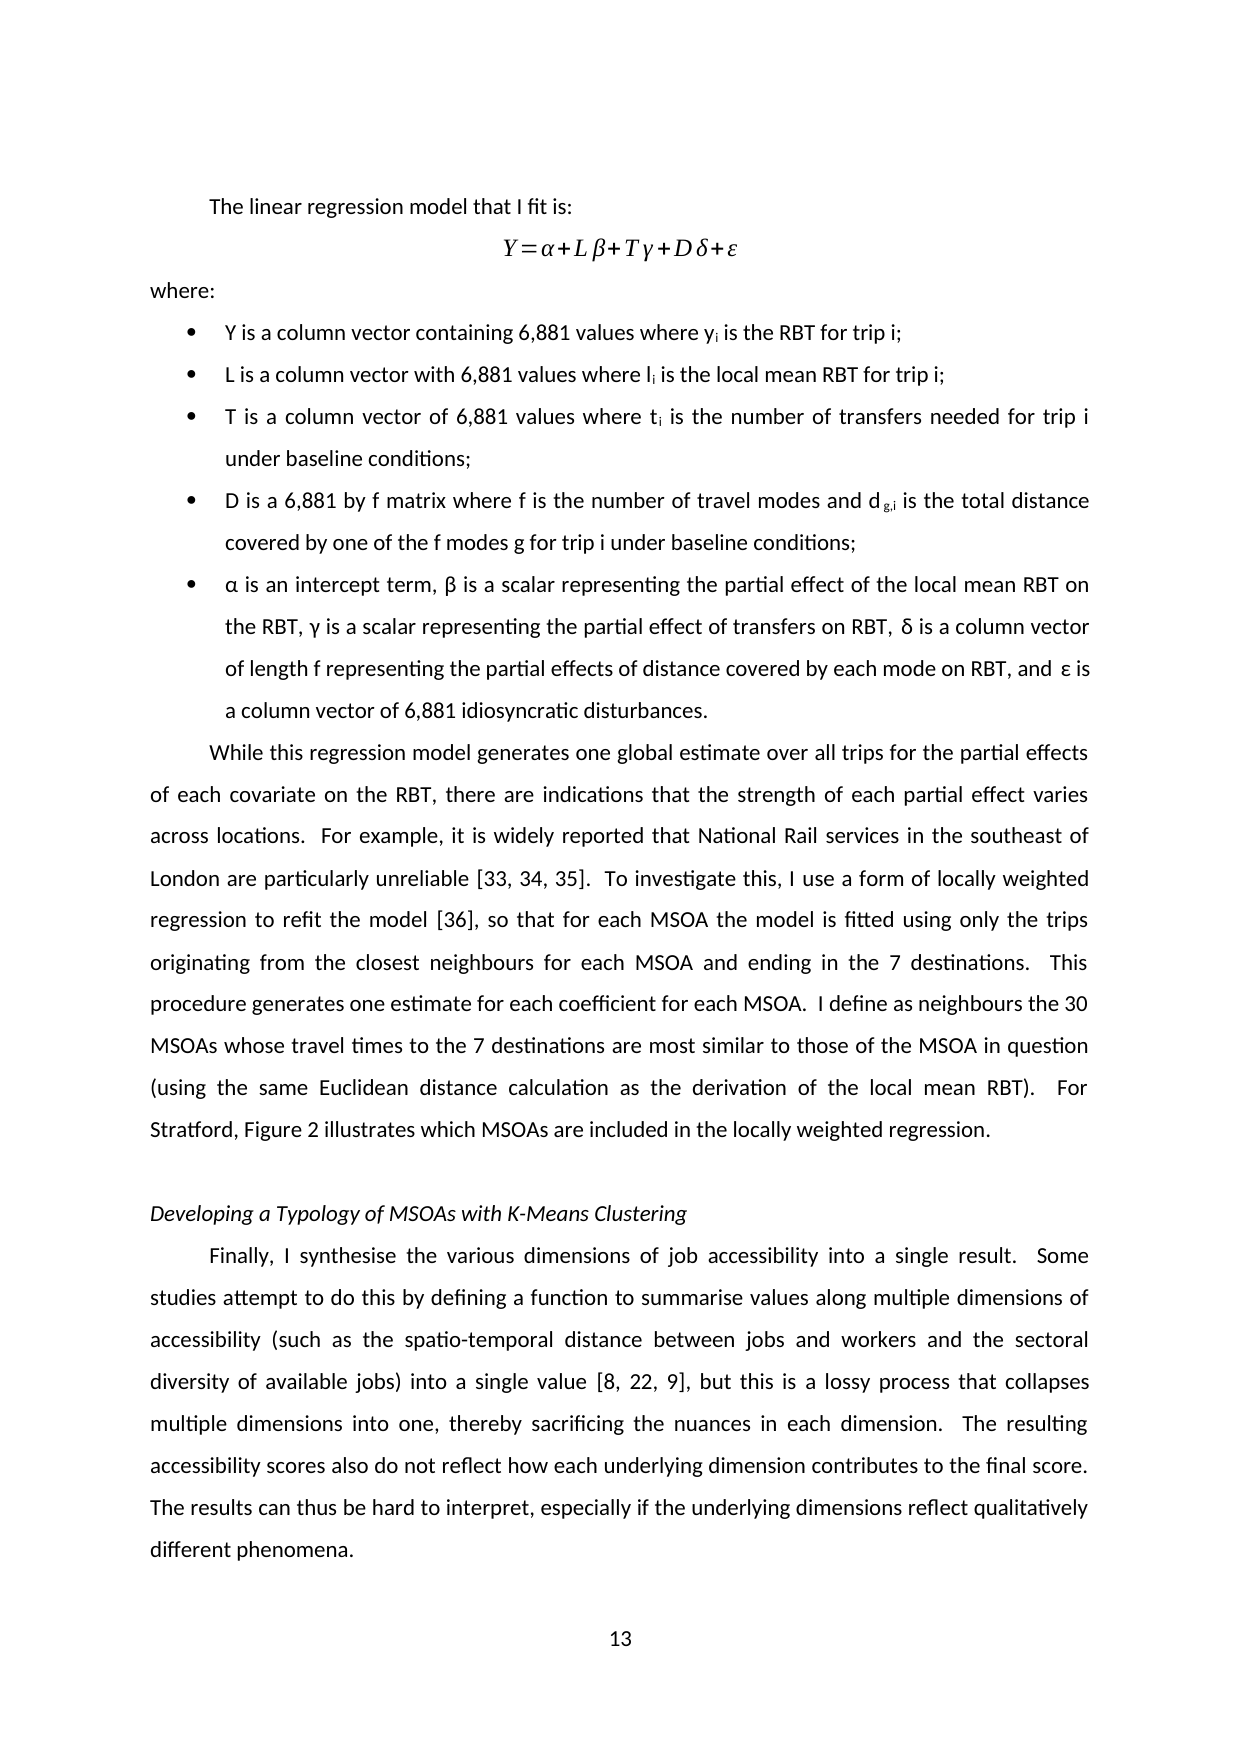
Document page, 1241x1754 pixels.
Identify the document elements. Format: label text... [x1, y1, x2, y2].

text While this regression model generates one global estimate over all trips for the partial effects of each covariate on the RBT, there are indications that the strength of each partial effect varies across locations. For example, it is widely reported that National Rail services in the southeast of London are particularly unreliable. To investigate this, I use a form of locally weighted regression to refit the model , so that for each MSOA the model is fitted using only the trips originating from the closest neighbours for each MSOA and ending in the 7 destinations. This procedure generates one estimate for each coefficient for each MSOA. I define as neighbours the 30 MSOAs whose travel times to the 7 destinations are most similar to those of the MSOA in question (using the same Euclidean distance calculation as the derivation of the local mean RBT). For Stratford, Figure 2 illustrates which MSOAs are included in the locally weighted regression. [150, 738, 1090, 1143]
text Developing a Typology of MSOAs with K-Means Clustering [150, 1199, 1090, 1227]
list L is a column vector with 6,881 values where li is the local mean RBT for trip i; [187, 360, 1090, 388]
list Y is a column vector containing 6,881 values where yi is the RBT for trip i; [187, 318, 1090, 346]
list α is an intercept term, β is a scalar representing the partial effect of the local mean RBT on the RBT, γ is a scalar representing the partial effect of transfers on RBT, δ is a column vector of length f representing the partial effects of distance covered by each mode on RBT, and ε is a column vector of 6,881 idiosyncratic disturbances. [187, 570, 1090, 724]
text The linear regression model that I fit is: [150, 192, 1090, 220]
text Finally, I synthesise the various dimensions of job accessibility into a single result. Some studies attempt to do this by defining a function to summarise values along multiple dimensions of accessibility (such as the spatio-temporal distance between jobs and workers and the sectoral diversity of available jobs) into a single value , but this is a lossy process that collapses multiple dimensions into one, thereby sacrificing the nuances in each dimension. The resulting accessibility scores also do not reflect how each underlying dimension contributes to the final score. The results can thus be hard to interpret, especially if the underlying dimensions reflect qualitatively different phenomena. [150, 1241, 1090, 1563]
text where: [150, 276, 1090, 304]
list T is a column vector of 6,881 values where ti is the number of transfers needed for trip i under baseline conditions; [187, 402, 1090, 472]
list D is a 6,881 by f matrix where f is the number of travel modes and dg,i is the total distance covered by one of the f modes g for trip i under baseline conditions; [187, 486, 1090, 556]
